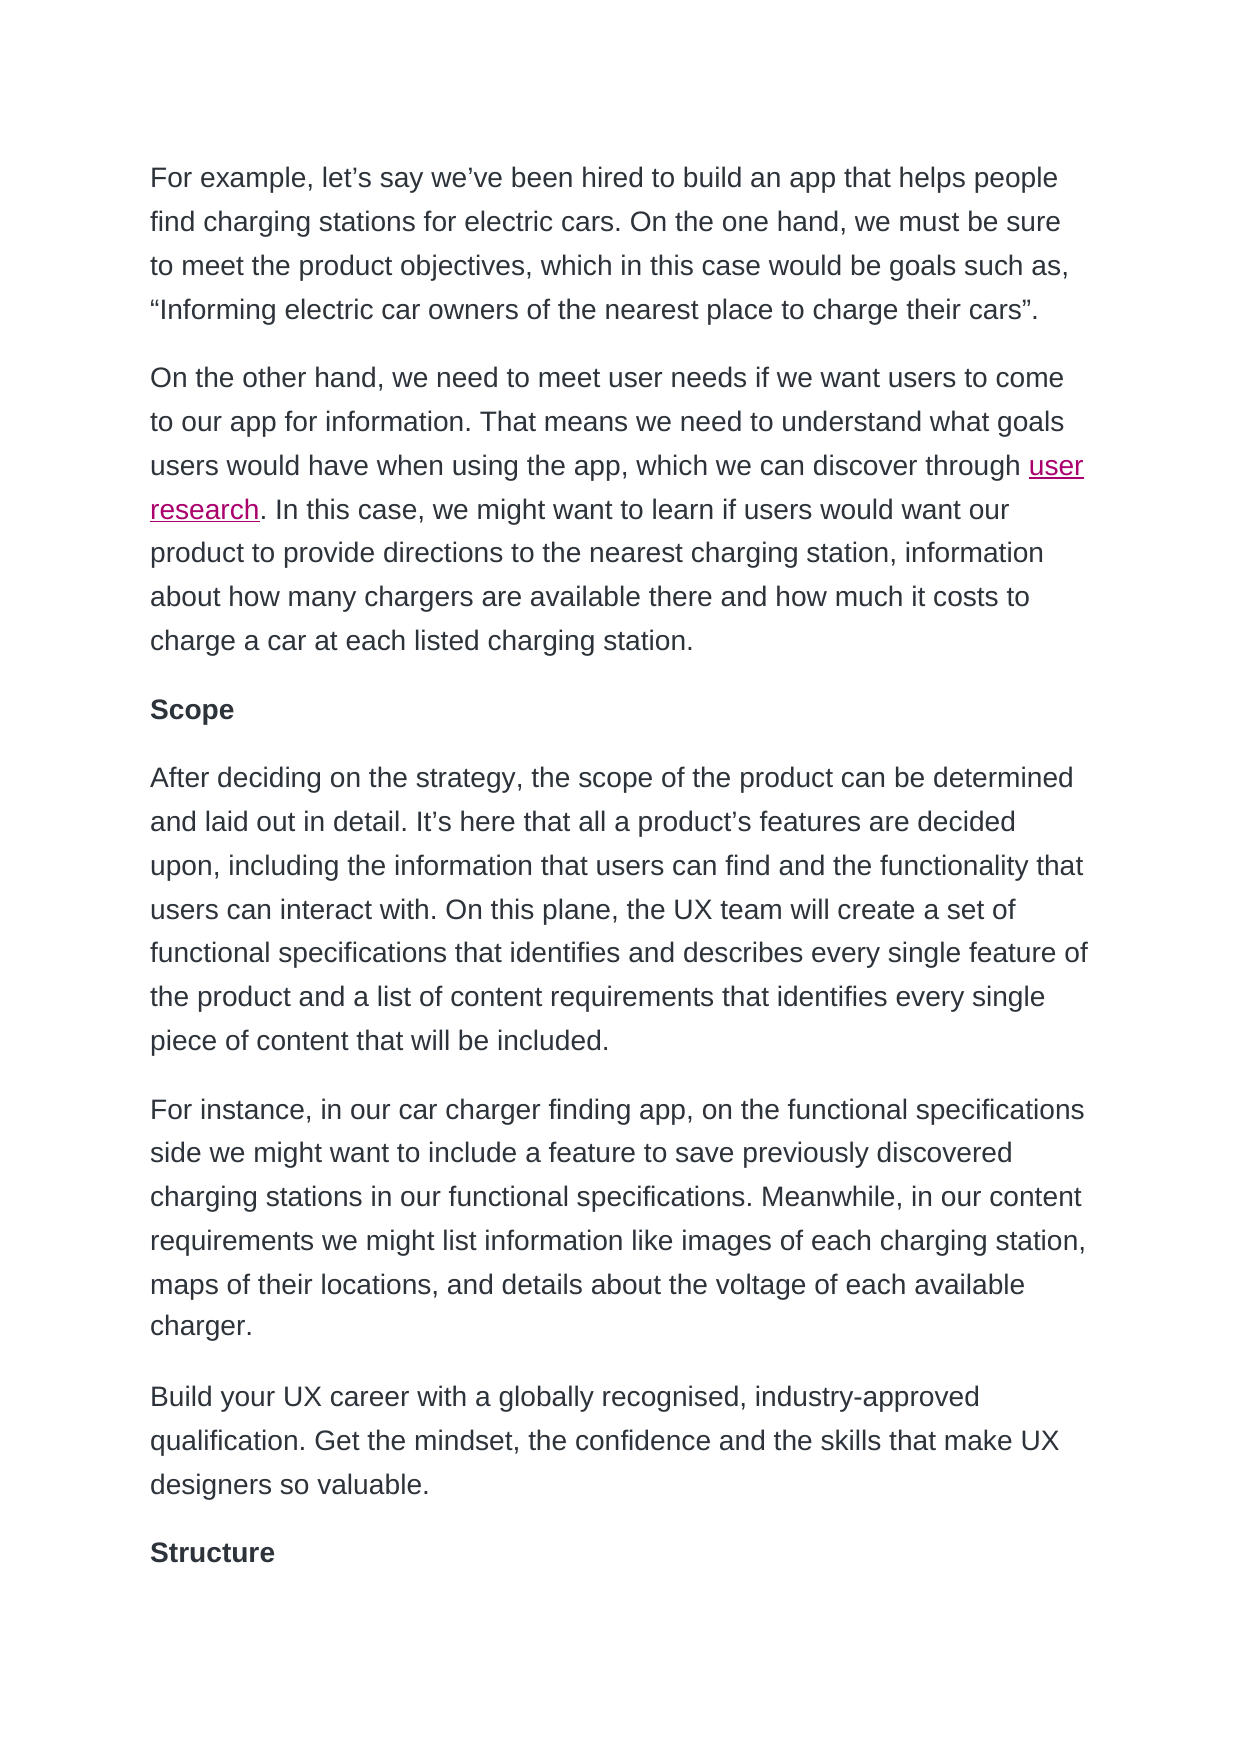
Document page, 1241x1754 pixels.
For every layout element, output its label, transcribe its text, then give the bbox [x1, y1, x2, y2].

text Build your UX career with a globally recognised, industry-approved qualification. Get the mindset, the confidence and the skills that make UX designers so valuable. [150, 1369, 1090, 1500]
subtitle Structure [150, 1525, 1090, 1569]
text After deciding on the strategy, the scope of the product can be determined and laid out in detail. It’s here that all a product’s features are decided upon, including the information that users can find and the functionality that users can interact with. On this plane, the UX team will create a set of functional specifications that identifies and describes every single feature of the product and a list of content requirements that identifies every single piece of content that will be included. [150, 750, 1090, 1056]
text For instance, in our car charger finding app, on the functional specifications side we might want to include a feature to save previously discovered charging stations in our functional specifications. Meanwhile, in our content requirements we might list information like images of each charging station, maps of their locations, and details about the voltage of each available charger.Professional Diploma in UX Design [150, 1081, 1090, 1344]
text For example, let’s say we’ve been hired to build an app that helps people find charging stations for electric cars. On the one hand, we must be sure to meet the product objectives, which in this case would be goals such as, “Informing electric car owners of the nearest place to charge their cars”. [150, 150, 1090, 325]
subtitle Scope [150, 681, 1090, 725]
text On the other hand, we need to meet user needs if we want users to come to our app for information. That means we need to understand what goals users would have when using the app, which we can discover through user research. In this case, we might want to learn if users would want our product to provide directions to the nearest charging station, information about how many chargers are available there and how much it costs to charge a car at each listed charging station. [150, 350, 1090, 656]
